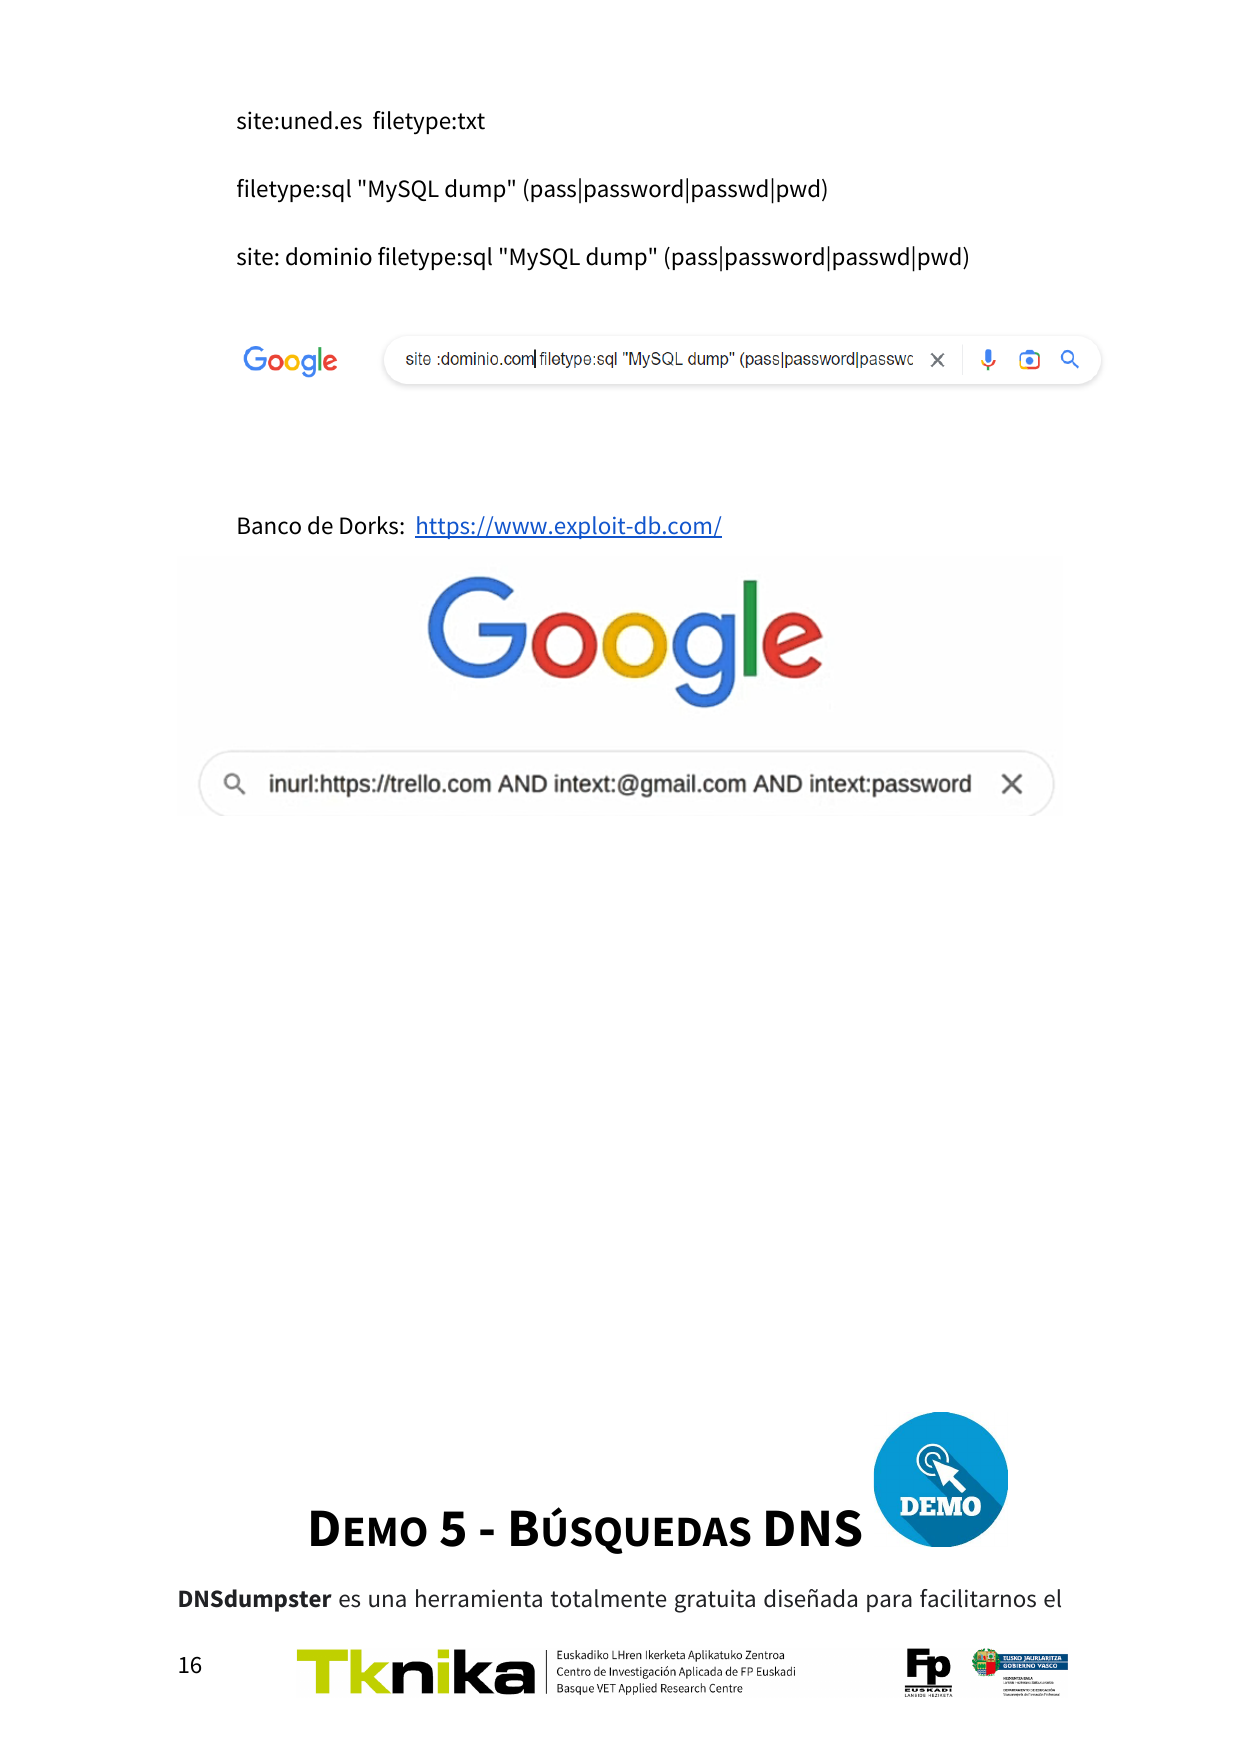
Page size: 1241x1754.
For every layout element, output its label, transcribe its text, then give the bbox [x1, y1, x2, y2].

picture [949, 1412, 1008, 1466]
picture [296, 1648, 1069, 1698]
picture [901, 1497, 918, 1515]
text Demo 5 - Búsquedas DNS [252, 1413, 1063, 1562]
picture [933, 1460, 965, 1492]
text site:uned.es filetype:txt [177, 105, 1063, 137]
picture [926, 1453, 940, 1458]
picture [873, 1488, 926, 1547]
picture [873, 1412, 931, 1470]
text Banco de Dorks: https://www.exploit-db.com/ [177, 510, 1063, 556]
text site: dominio filetype:sql "MySQL dump" (pass|password|passwd|pwd) [177, 241, 1063, 273]
picture [236, 309, 1122, 406]
text filetype:sql "MySQL dump" (pass|password|passwd|pwd) [177, 173, 1063, 205]
picture [925, 1458, 931, 1467]
picture [177, 556, 1063, 816]
picture [917, 1444, 940, 1475]
picture [955, 1493, 1008, 1547]
picture [920, 1497, 962, 1515]
picture [963, 1497, 980, 1516]
picture [941, 1447, 949, 1462]
